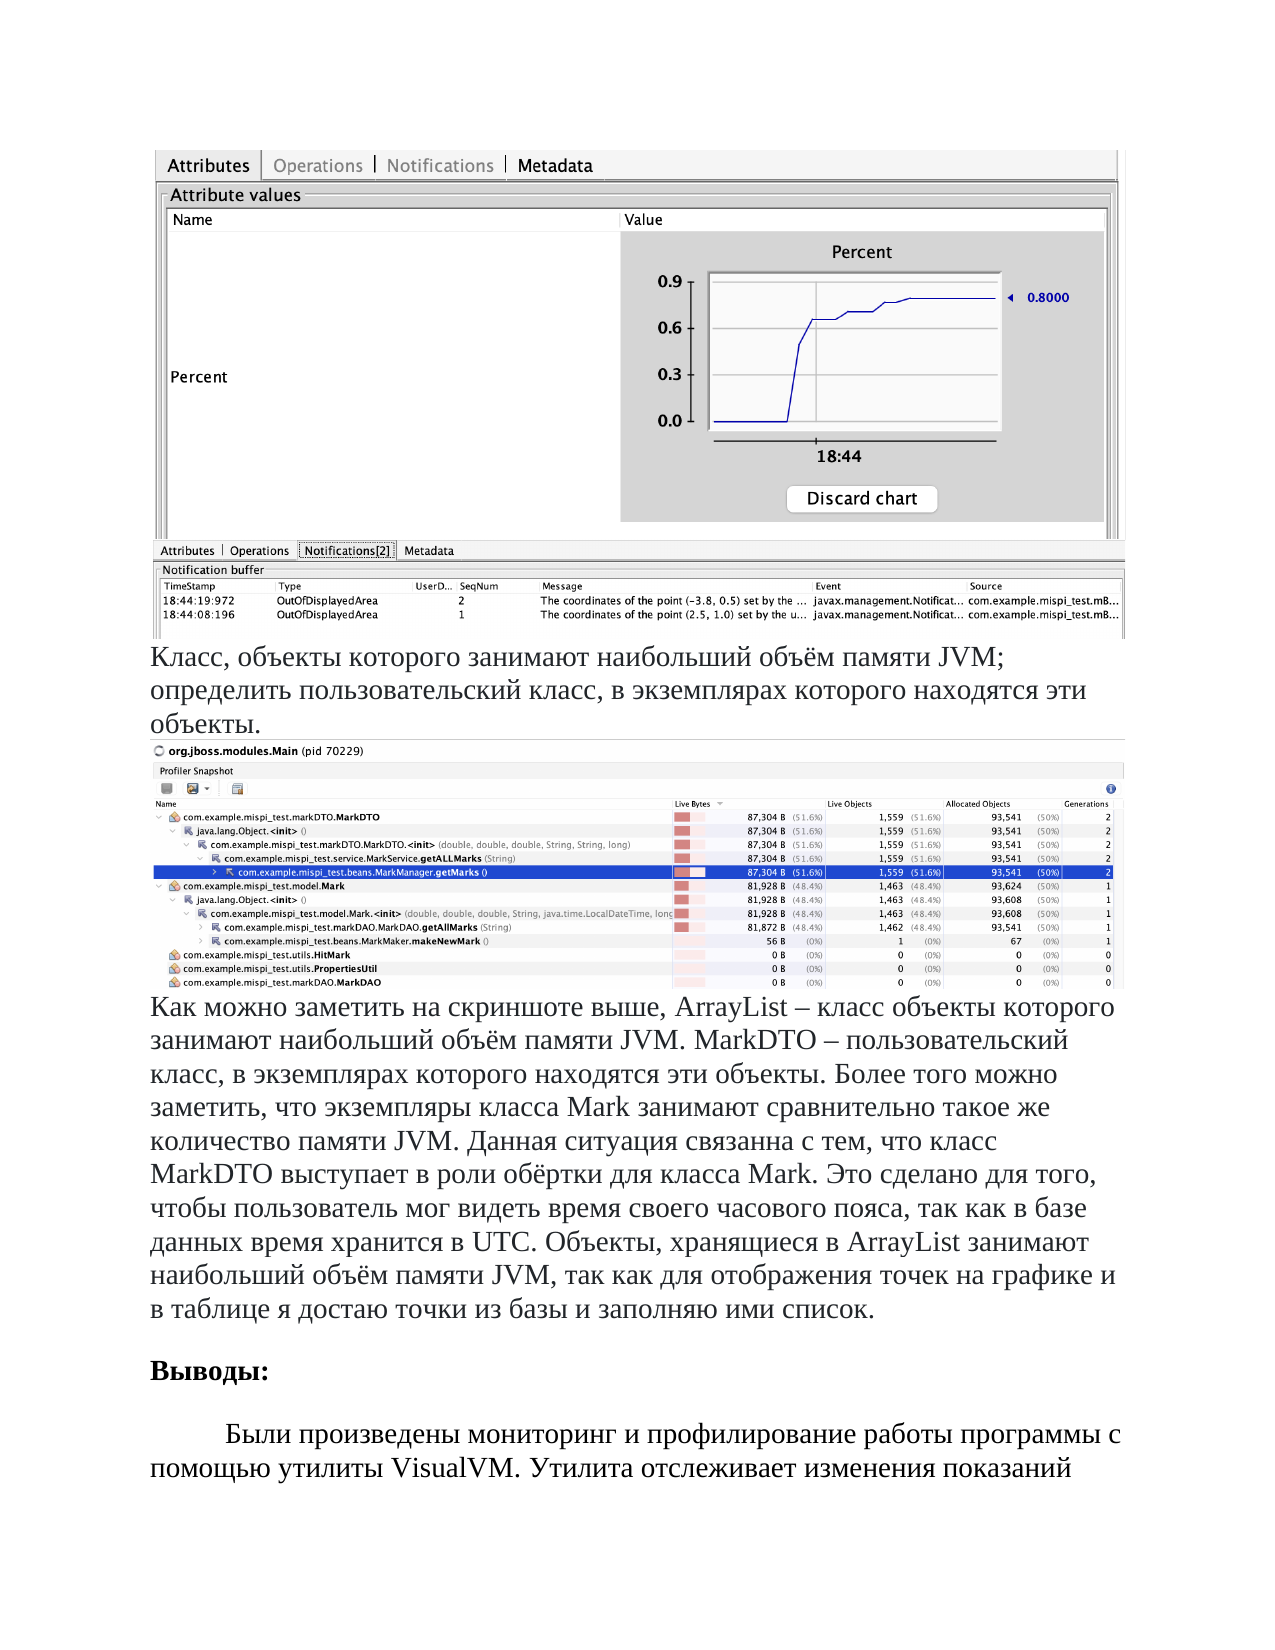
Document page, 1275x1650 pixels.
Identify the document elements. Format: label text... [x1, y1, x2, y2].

picture [150, 739, 1125, 989]
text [150, 1416, 1125, 1483]
list Класс, объекты которого занимают наибольший объём памяти JVM; определить пользовательский класс, в экземплярах которого находятся эти объекты. [150, 639, 1125, 739]
text Выводы: [150, 1353, 1125, 1387]
list Как можно заметить на скриншоте выше, ArrayList – класс объекты которого занимают наибольший объём памяти JVM. MarkDTO – пользовательский класс, в экземплярах которого находятся эти объекты. Более того можно заметить, что экземпляры класса Mark занимают сравнительно такое же количество памяти JVM. Данная ситуация связанна с тем, что класс MarkDTO выступает в роли обёртки для класса Mark. Это сделано для того, чтобы пользователь мог видеть время своего часового пояса, так как в базе данных время хранится в UTC. Объекты, хранящиеся в ArrayList занимают наибольший объём памяти JVM, так как для отображения точек на графике и в таблице я достаю точки из базы и заполняю ими список. [150, 989, 1125, 1324]
picture [150, 150, 1125, 639]
